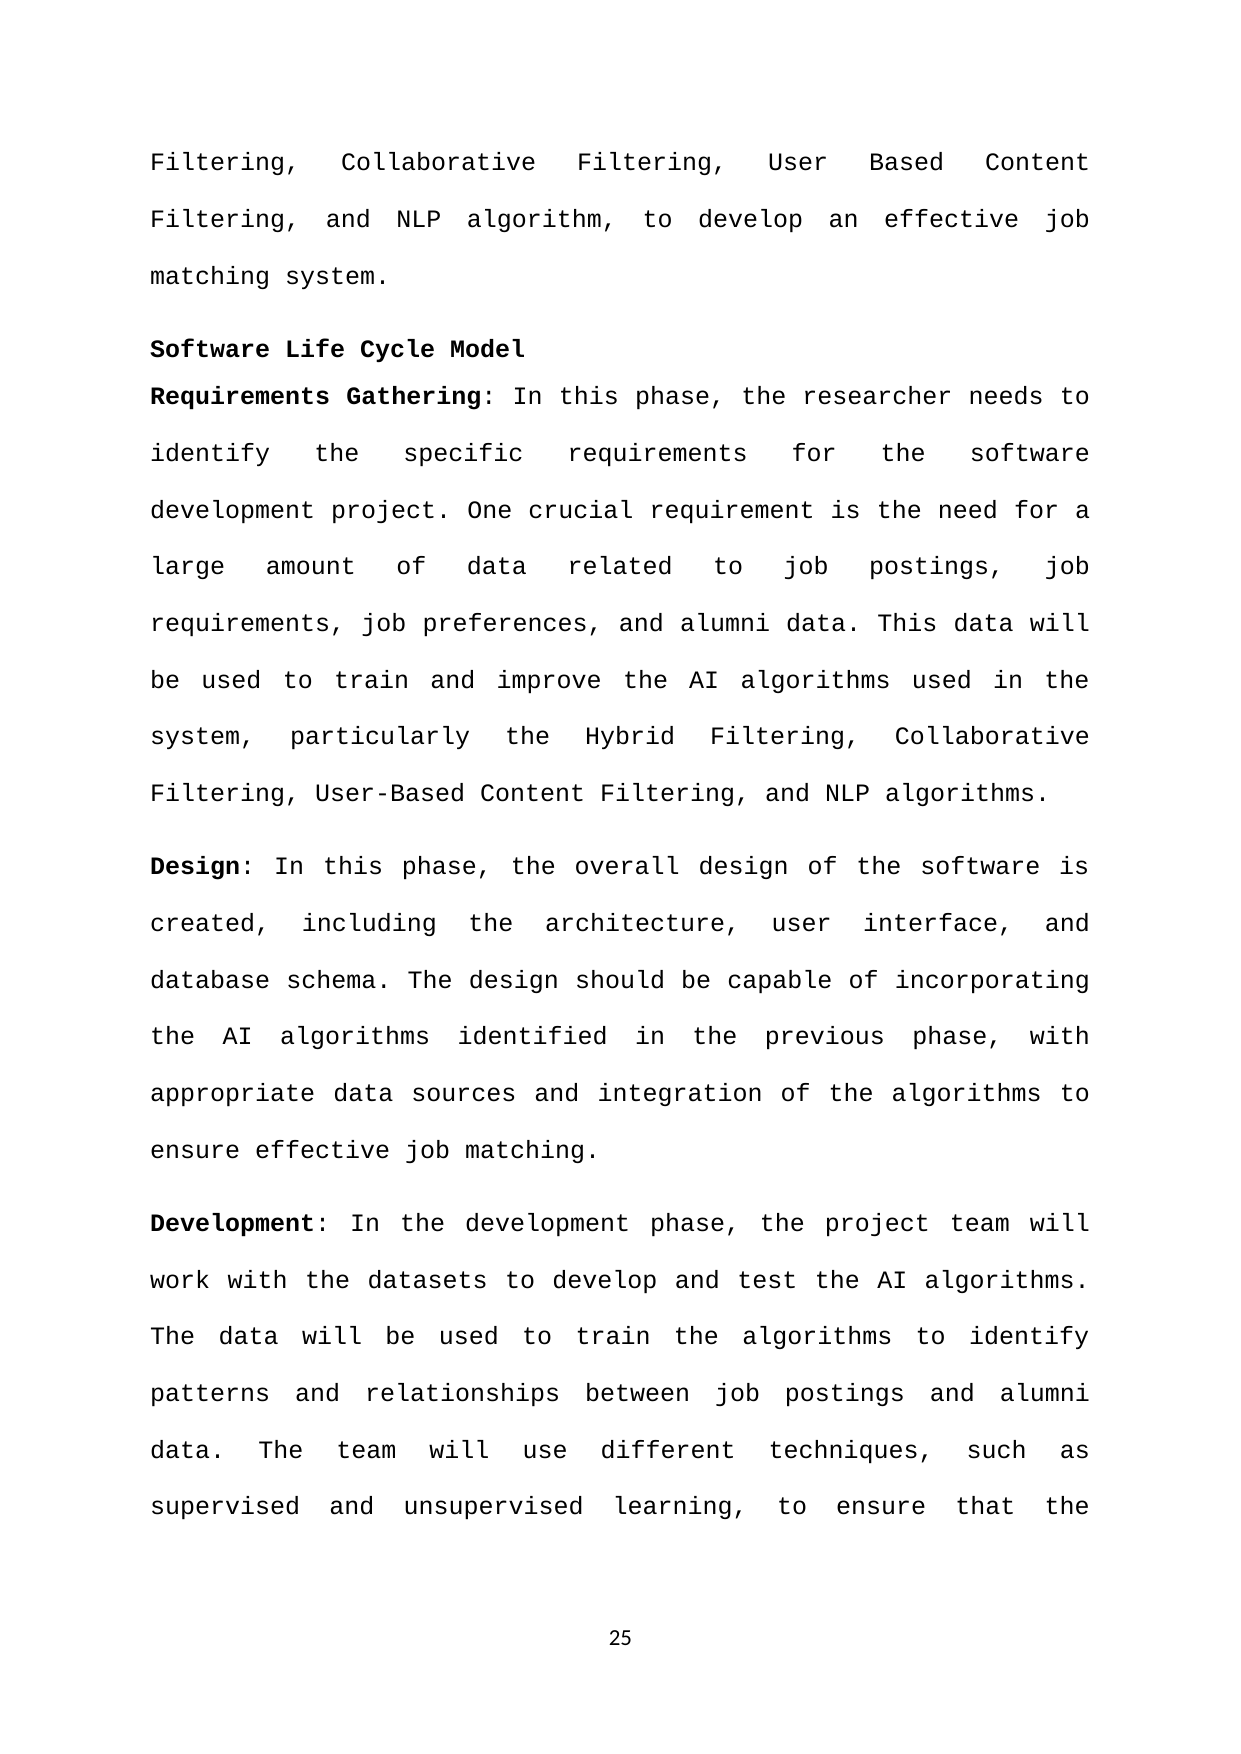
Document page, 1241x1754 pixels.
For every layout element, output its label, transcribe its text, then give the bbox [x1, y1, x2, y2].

text Requirements Gathering: In this phase, the researcher needs to identify the specific requirements for the software development project. One crucial requirement is the need for a large amount of data related to job postings, job requirements, job preferences, and alumni data. This data will be used to train and improve the AI algorithms used in the system, particularly the Hybrid Filtering, Collaborative Filtering, User-Based Content Filtering, and NLP algorithms. [150, 384, 1090, 809]
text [150, 150, 1090, 292]
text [150, 1211, 1090, 1522]
text Software Life Cycle Model [150, 337, 1090, 365]
text Design: In this phase, the overall design of the software is created, including the architecture, user interface, and database schema. The design should be capable of incorporating the AI algorithms identified in the previous phase, with appropriate data sources and integration of the algorithms to ensure effective job matching. [150, 854, 1090, 1166]
